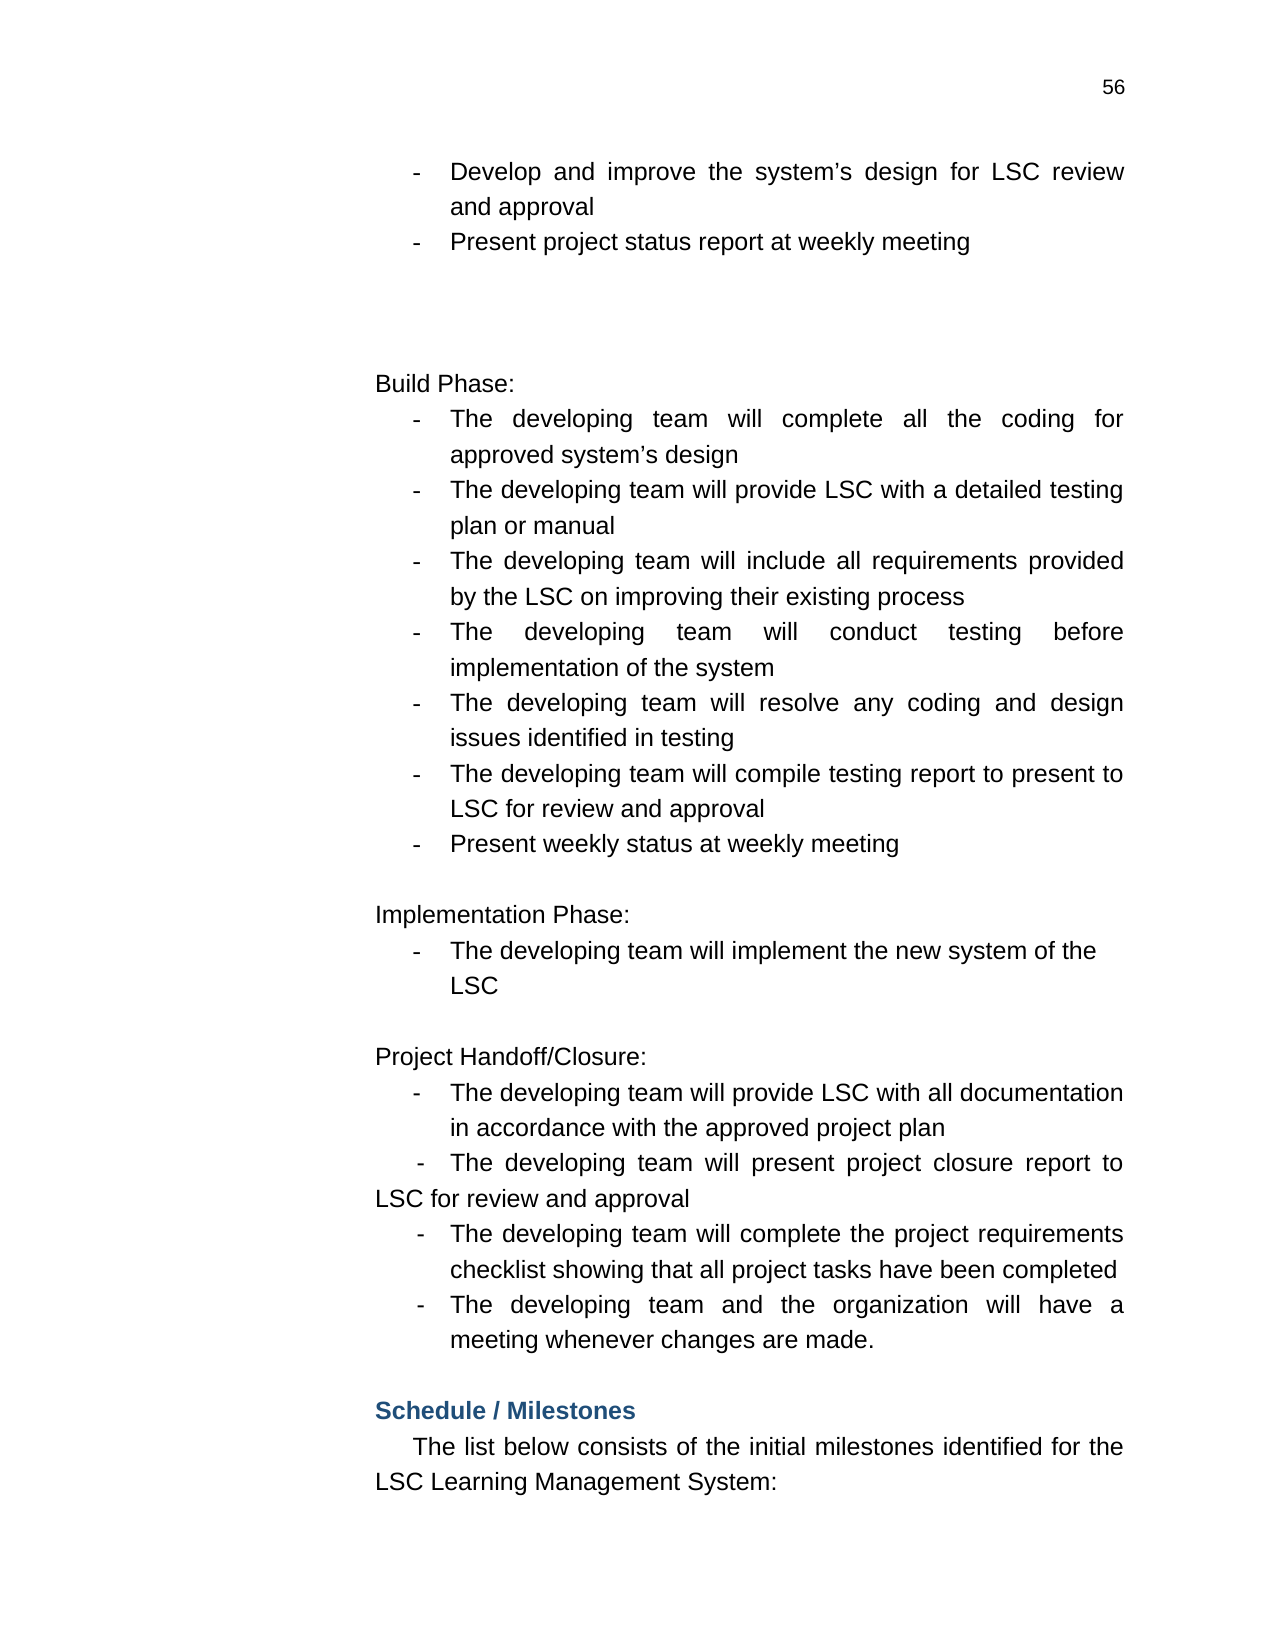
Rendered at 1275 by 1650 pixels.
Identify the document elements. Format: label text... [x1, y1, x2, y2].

list Develop and improve the system’s design for LSC review and approval [412, 150, 1125, 221]
text - The developing team will provide LSC with all documentation in accordance with the approved project plan [412, 1071, 1125, 1142]
list Present weekly status at weekly meeting [412, 823, 1125, 858]
text - The developing team will present project closure report to LSC for review and approval [375, 1142, 1125, 1212]
list The developing team will provide LSC with a detailed testing plan or manual [412, 469, 1125, 539]
text Implementation Phase: [375, 894, 1125, 929]
text Project Handoff/Closure: [375, 1035, 1125, 1071]
text Build Phase: [375, 362, 1125, 398]
list The developing team will complete all the coding for approved system’s design [412, 398, 1125, 469]
list The developing team will resolve any coding and design issues identified in testing [412, 681, 1125, 752]
text - The developing team will complete the project requirements checklist showing that all project tasks have been completed [375, 1212, 1125, 1283]
list Present project status report at weekly meeting [412, 221, 1125, 256]
text The list below consists of the initial milestones identified for the LSC Learning Management System: [375, 1425, 1125, 1496]
list The developing team will compile testing report to present to LSC for review and approval [412, 752, 1125, 823]
list The developing team will include all requirements provided by the LSC on improving their existing process [412, 539, 1125, 610]
text - The developing team and the organization will have a meeting whenever changes are made. [375, 1283, 1125, 1354]
text Schedule / Milestones [150, 1389, 1125, 1425]
list The developing team will implement the new system of the LSC [412, 929, 1125, 1000]
list The developing team will conduct testing before implementation of the system [412, 610, 1125, 681]
